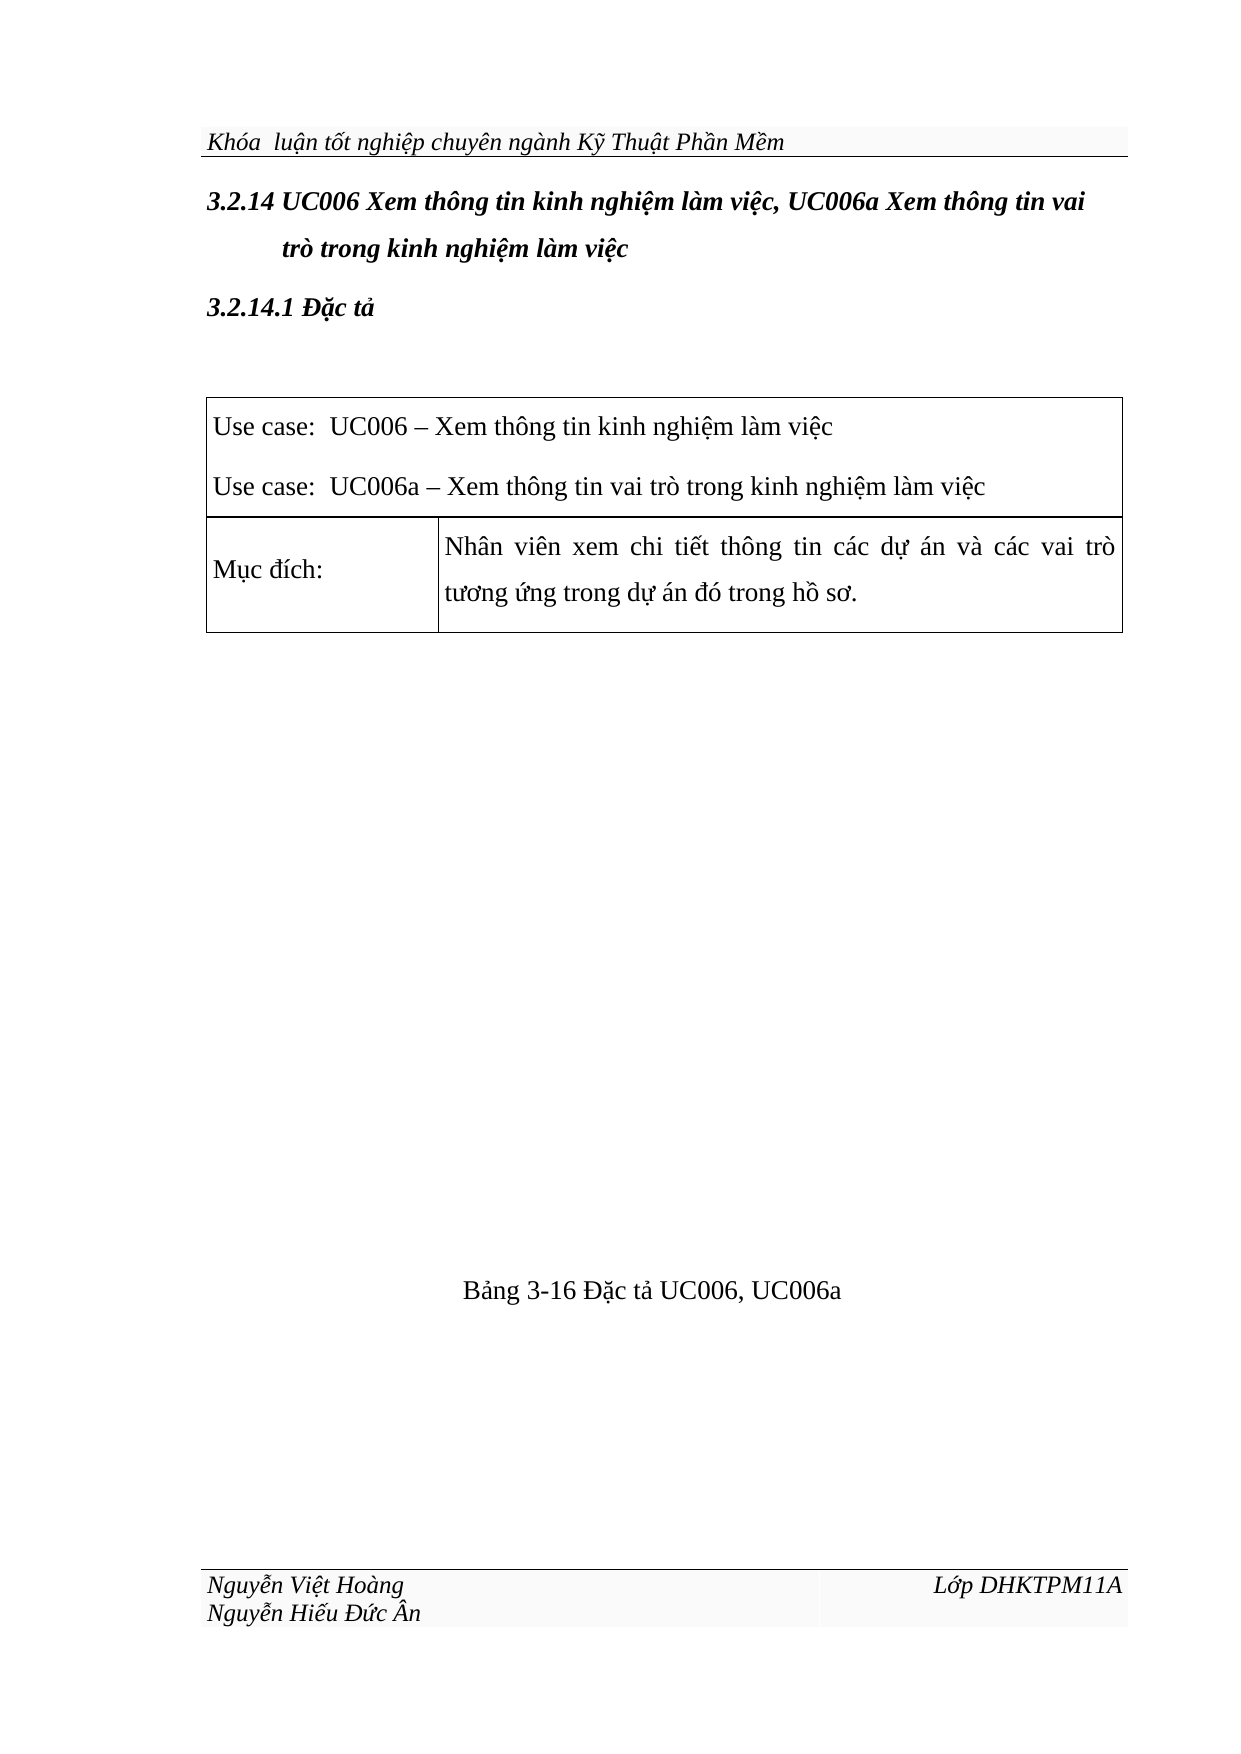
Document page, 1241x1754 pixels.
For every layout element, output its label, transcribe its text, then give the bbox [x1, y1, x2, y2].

subtitle Đặc tả [207, 291, 1122, 322]
table_header Use case: UC006 – Xem thông tin kinh nghiệm làm việc Use case: UC006a – Xem thông tin vai trò trong kinh nghiệm làm việc [207, 398, 1122, 516]
text Bảng 3-16 Đặc tả UC006, UC006a [462, 1274, 842, 1305]
table_cell Nhân viên xem chi tiết thông tin các dự án và các vai trò tương ứng trong dự án đó trong hồ sơ. Nếu quyền là nhân viên nhân sự sẽ có thể xem kinh nghiệm làm việc trong hồ sơ của bản thân và các hồ sơ nhân viên khác. [439, 518, 1122, 632]
subtitle UC006 Xem thông tin kinh nghiệm làm việc, UC006a Xem thông tin vai trò trong kinh nghiệm làm việc [207, 185, 1122, 263]
table_cell Mục đích: [207, 518, 438, 632]
